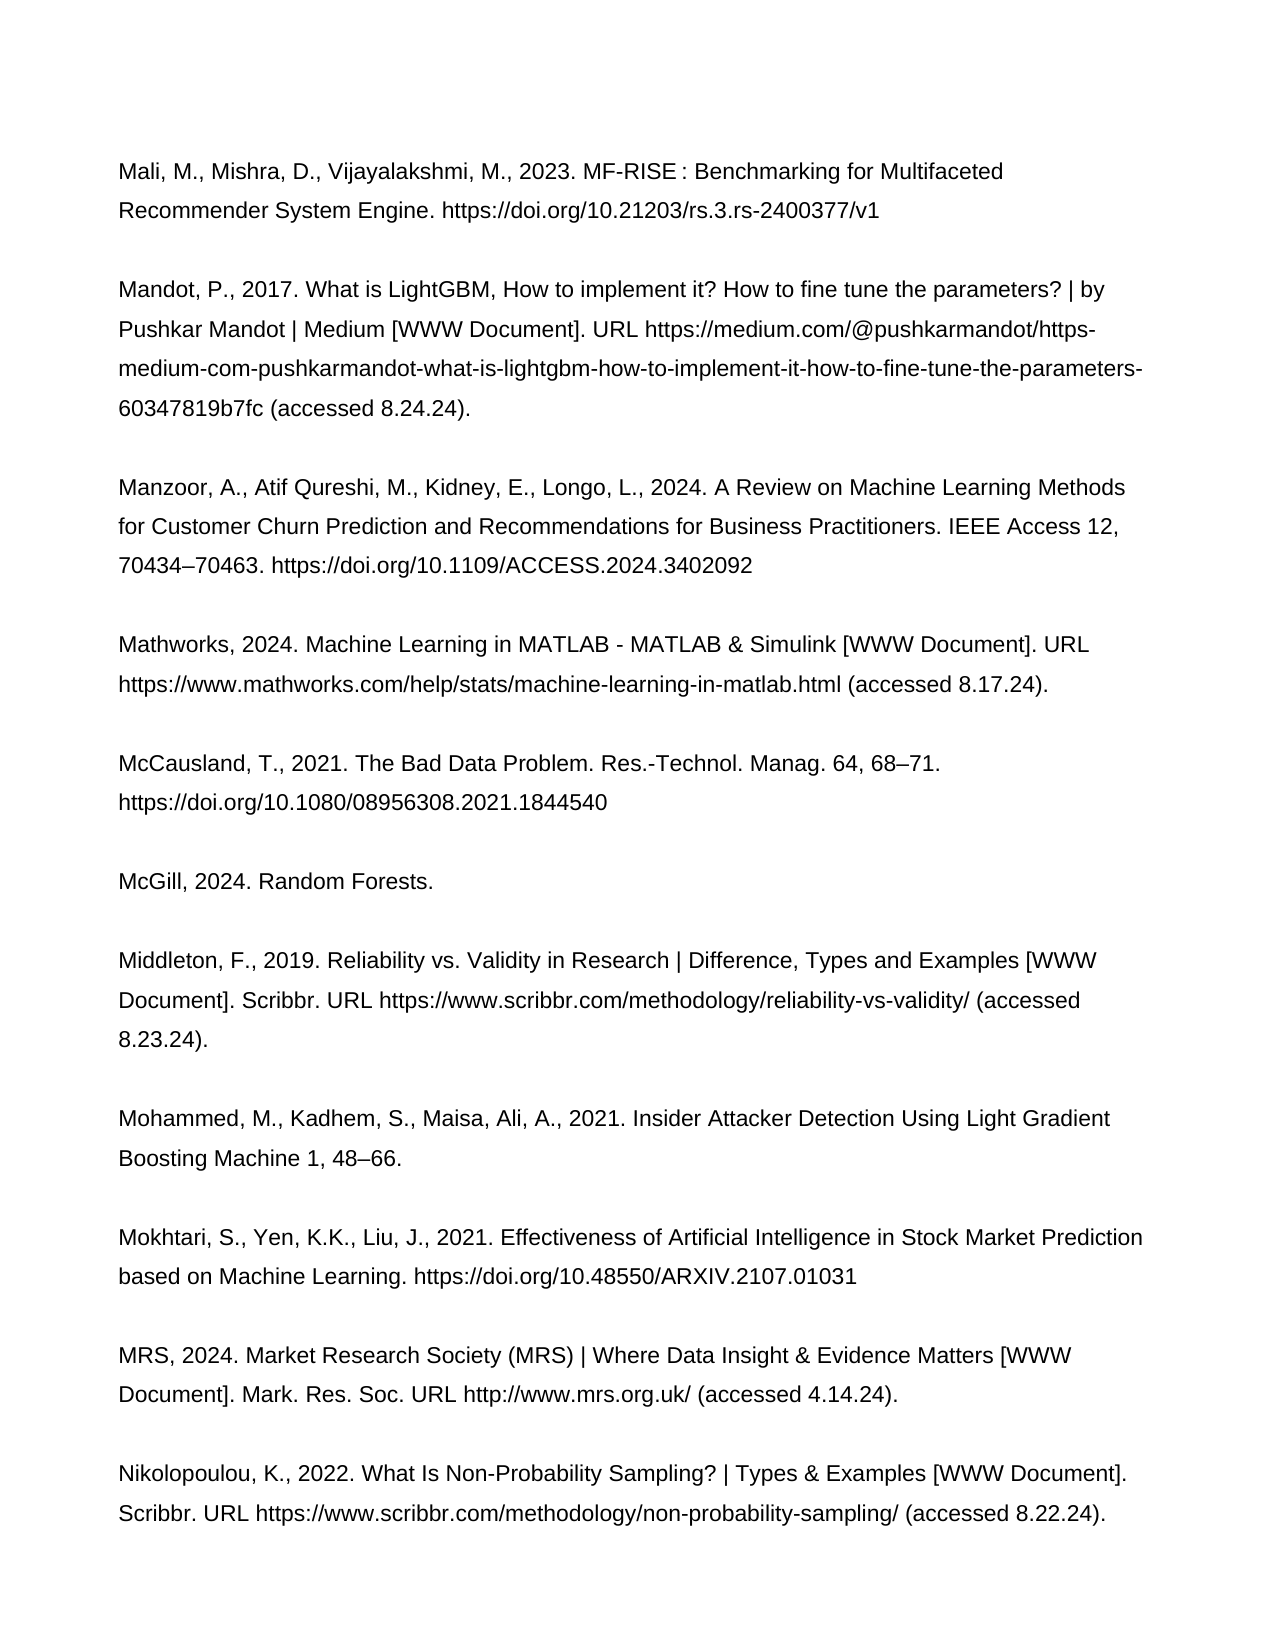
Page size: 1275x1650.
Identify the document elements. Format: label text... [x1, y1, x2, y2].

text MRS, 2024. Market Research Society (MRS) | Where Data Insight & Evidence Matters [WWW Document]. Mark. Res. Soc. URL http://www.mrs.org.uk/ (accessed 4.14.24). [118, 1342, 1157, 1408]
text Mohammed, M., Kadhem, S., Maisa, Ali, A., 2021. Insider Attacker Detection Using Light Gradient Boosting Machine 1, 48–66. [118, 1105, 1157, 1171]
text Nikolopoulou, K., 2022. What Is Non-Probability Sampling? | Types & Examples [WWW Document]. Scribbr. URL https://www.scribbr.com/methodology/non-probability-sampling/ (accessed 8.22.24). [118, 1460, 1157, 1526]
text McCausland, T., 2021. The Bad Data Problem. Res.-Technol. Manag. 64, 68–71. https://doi.org/10.1080/08956308.2021.1844540 [118, 750, 1157, 816]
text Mokhtari, S., Yen, K.K., Liu, J., 2021. Effectiveness of Artificial Intelligence in Stock Market Prediction based on Machine Learning. https://doi.org/10.48550/ARXIV.2107.01031 [118, 1223, 1157, 1289]
text McGill, 2024. Random Forests. [118, 868, 1157, 894]
text Mali, M., Mishra, D., Vijayalakshmi, M., 2023. MF-RISE : Benchmarking for Multifaceted Recommender System Engine. https://doi.org/10.21203/rs.3.rs-2400377/v1 [118, 158, 1157, 223]
text Manzoor, A., Atif Qureshi, M., Kidney, E., Longo, L., 2024. A Review on Machine Learning Methods for Customer Churn Prediction and Recommendations for Business Practitioners. IEEE Access 12, 70434–70463. https://doi.org/10.1109/ACCESS.2024.3402092 [118, 473, 1157, 579]
text Middleton, F., 2019. Reliability vs. Validity in Research | Difference, Types and Examples [WWW Document]. Scribbr. URL https://www.scribbr.com/methodology/reliability-vs-validity/ (accessed 8.23.24). [118, 947, 1157, 1052]
text Mandot, P., 2017. What is LightGBM, How to implement it? How to fine tune the parameters? | by Pushkar Mandot | Medium [WWW Document]. URL https://medium.com/@pushkarmandot/https-medium-com-pushkarmandot-what-is-lightgbm-how-to-implement-it-how-to-fine-tune-the-parameters-60347819b7fc (accessed 8.24.24). [118, 276, 1157, 421]
text Mathworks, 2024. Machine Learning in MATLAB - MATLAB & Simulink [WWW Document]. URL https://www.mathworks.com/help/stats/machine-learning-in-matlab.html (accessed 8.17.24). [118, 631, 1157, 697]
